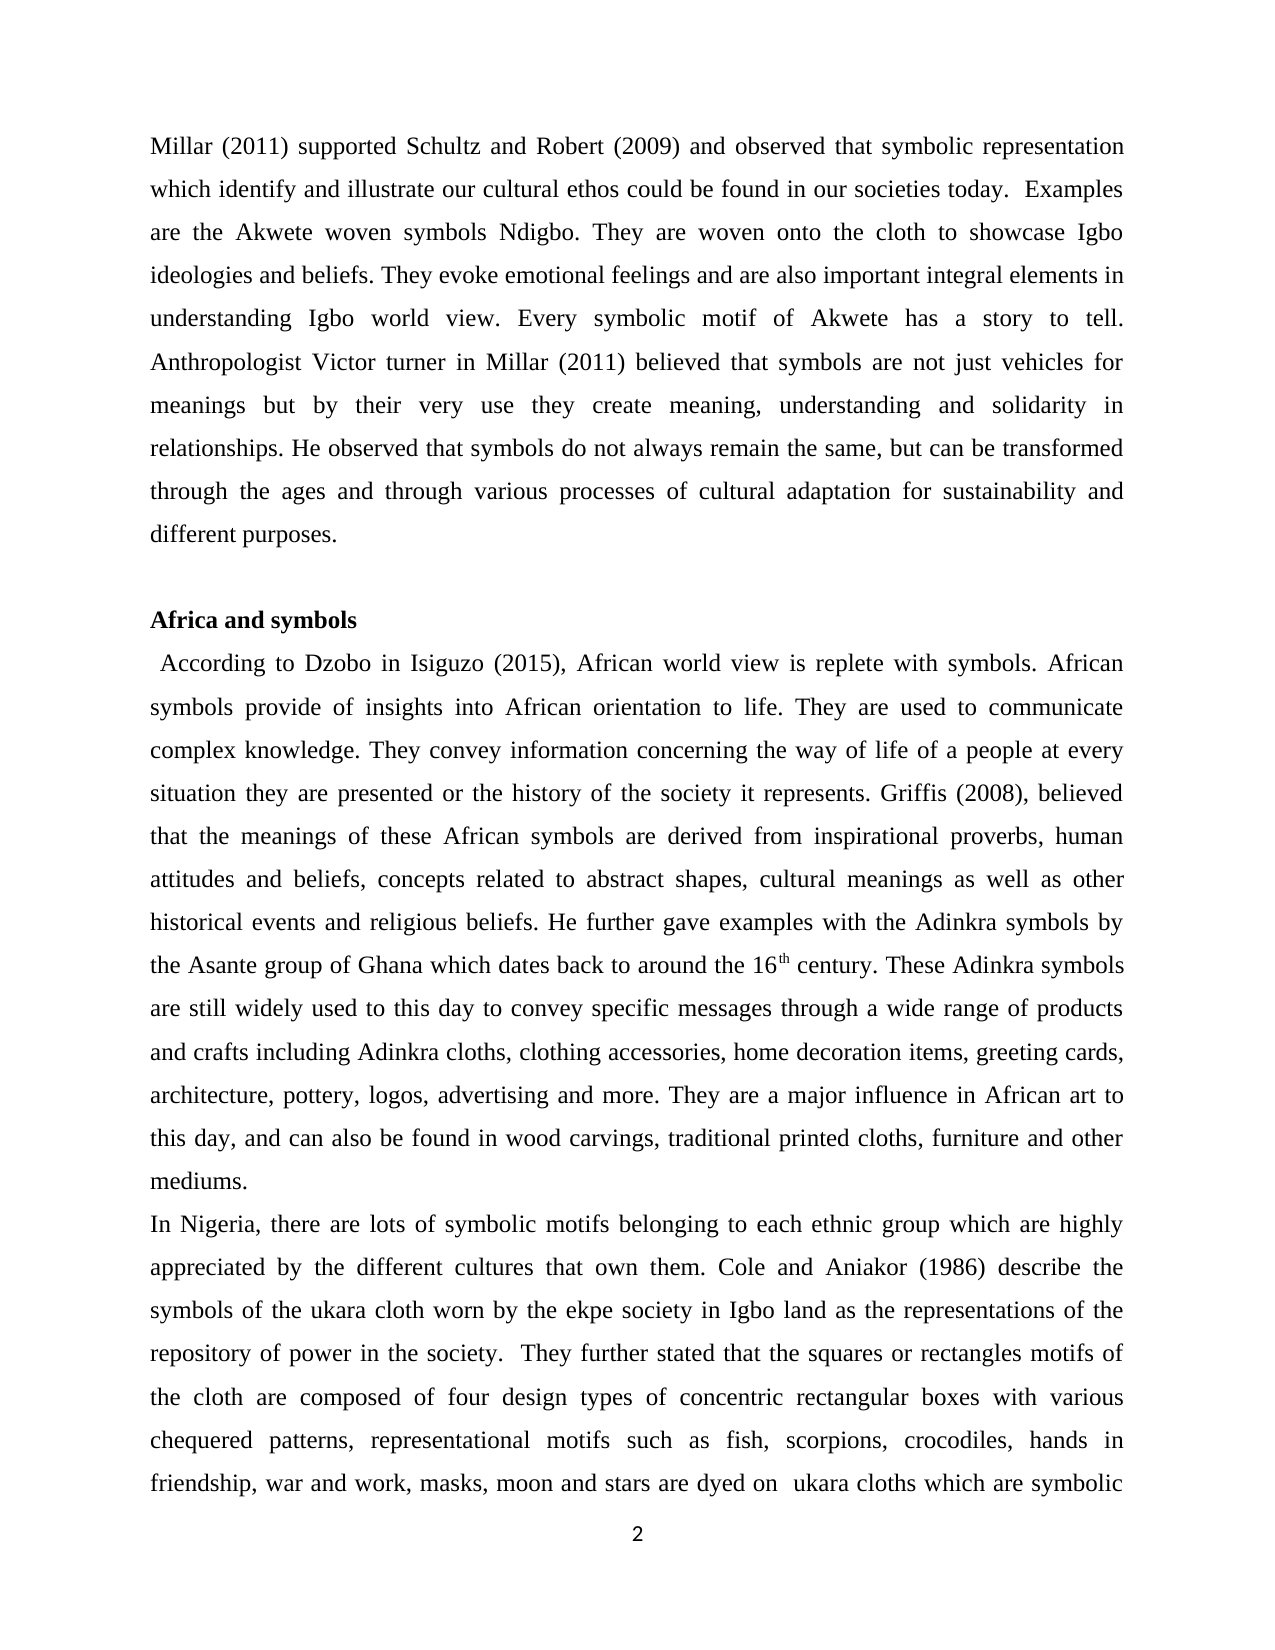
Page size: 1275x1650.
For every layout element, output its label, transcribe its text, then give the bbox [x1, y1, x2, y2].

text According to Dzobo in Isiguzo (2015), African world view is replete with symbols. African symbols provide of insights into African orientation to life. They are used to communicate complex knowledge. They convey information concerning the way of life of a people at every situation they are presented or the history of the society it represents. Griffis (2008), believed that the meanings of these African symbols are derived from inspirational proverbs, human attitudes and beliefs, concepts related to abstract shapes, cultural meanings as well as other historical events and religious beliefs. He further gave examples with the Adinkra symbols by the Asante group of Ghana which dates back to around the 16th century. These Adinkra symbols are still widely used to this day to convey specific messages through a wide range of products and crafts including Adinkra cloths, clothing accessories, home decoration items, greeting cards, architecture, pottery, logos, advertising and more. They are a major influence in African art to this day, and can also be found in wood carvings, traditional printed cloths, furniture and other mediums. [150, 648, 1125, 1195]
text Millar (2011) supported Schultz and Robert (2009) and observed that symbolic representation which identify and illustrate our cultural ethos could be found in our societies today. Examples are the Akwete woven symbols Ndigbo. They are woven onto the cloth to showcase Igbo ideologies and beliefs. They evoke emotional feelings and are also important integral elements in understanding Igbo world view. Every symbolic motif of Akwete has a story to tell. Anthropologist Victor turner in Millar (2011) believed that symbols are not just vehicles for meanings but by their very use they create meaning, understanding and solidarity in relationships. He observed that symbols do not always remain the same, but can be transformed through the ages and through various processes of cultural adaptation for sustainability and different purposes. [150, 131, 1125, 548]
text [150, 1209, 1125, 1497]
text Africa and symbols [150, 605, 1125, 634]
